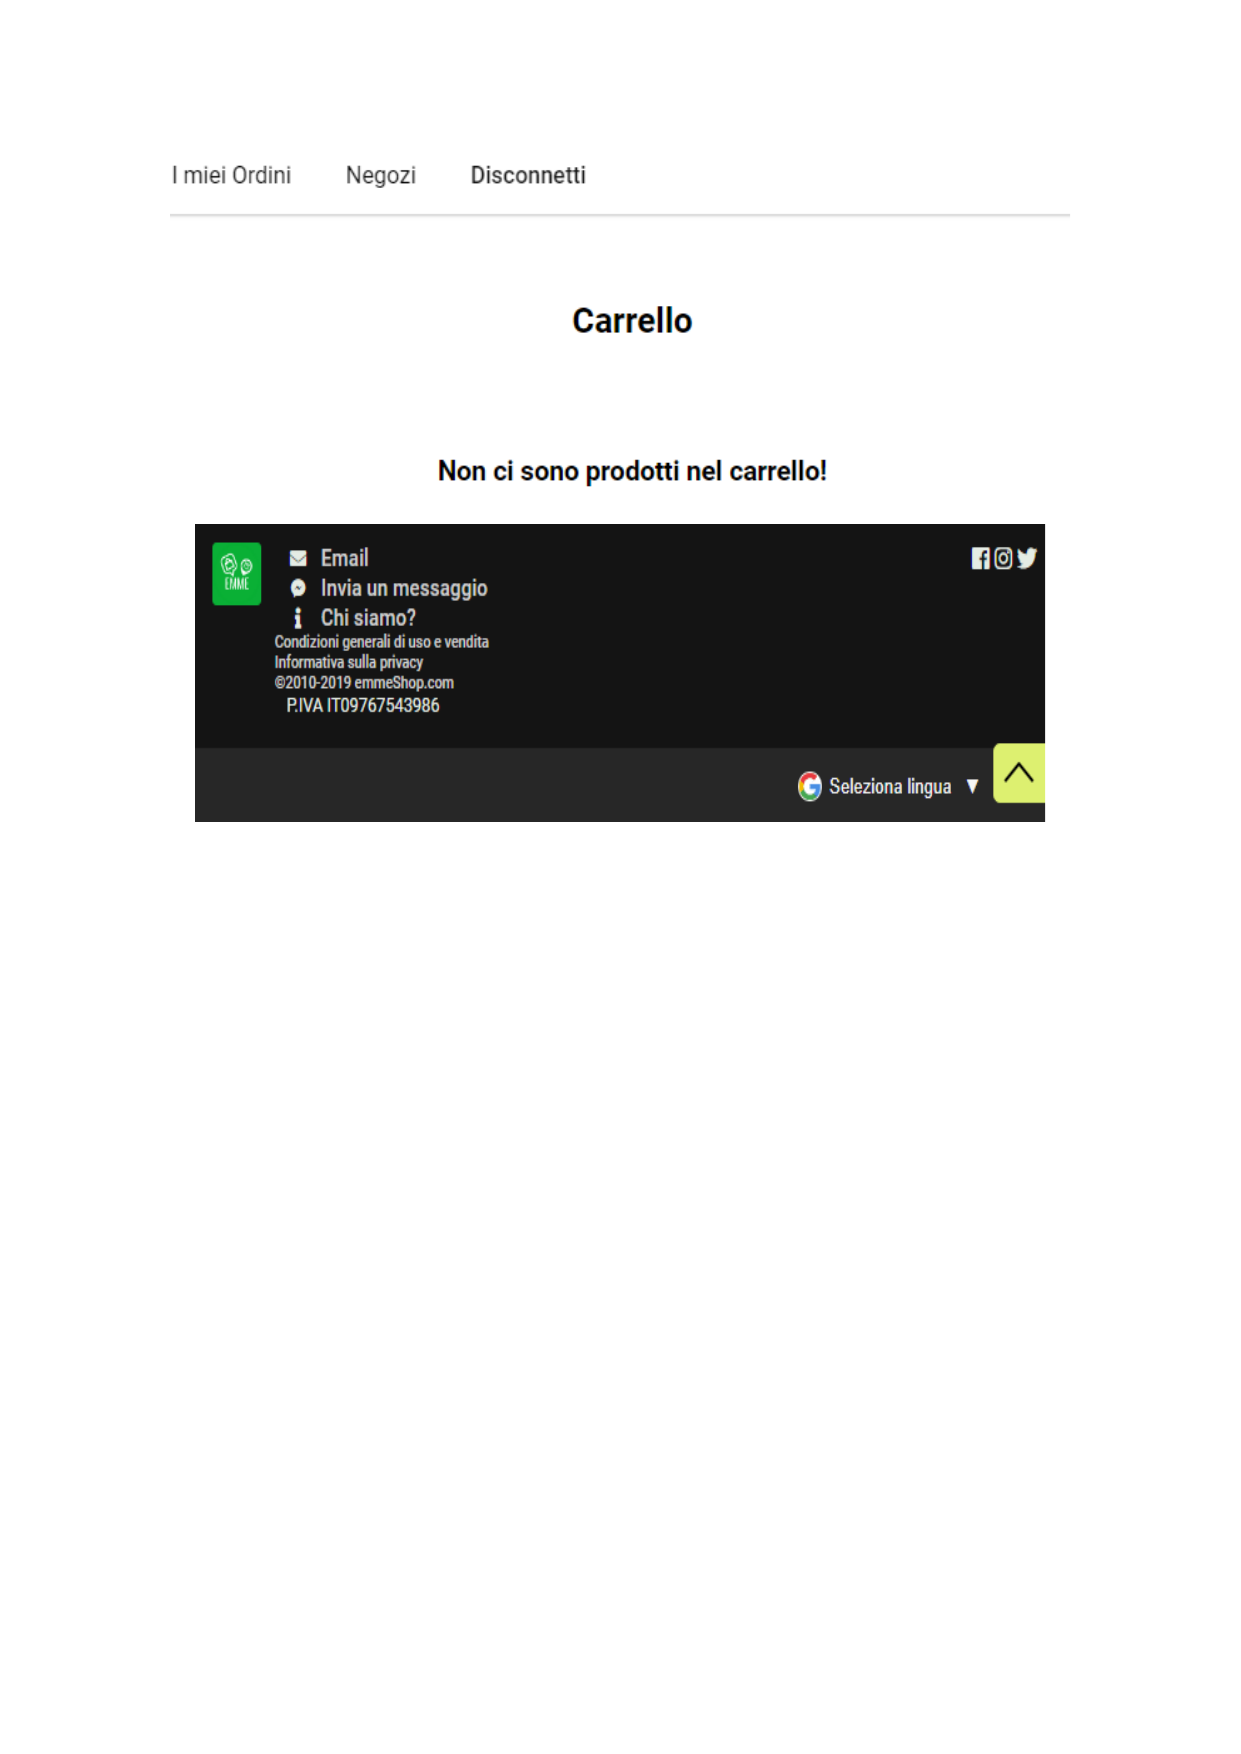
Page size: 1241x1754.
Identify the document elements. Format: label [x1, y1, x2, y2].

picture [195, 524, 1045, 822]
picture [170, 147, 1071, 523]
